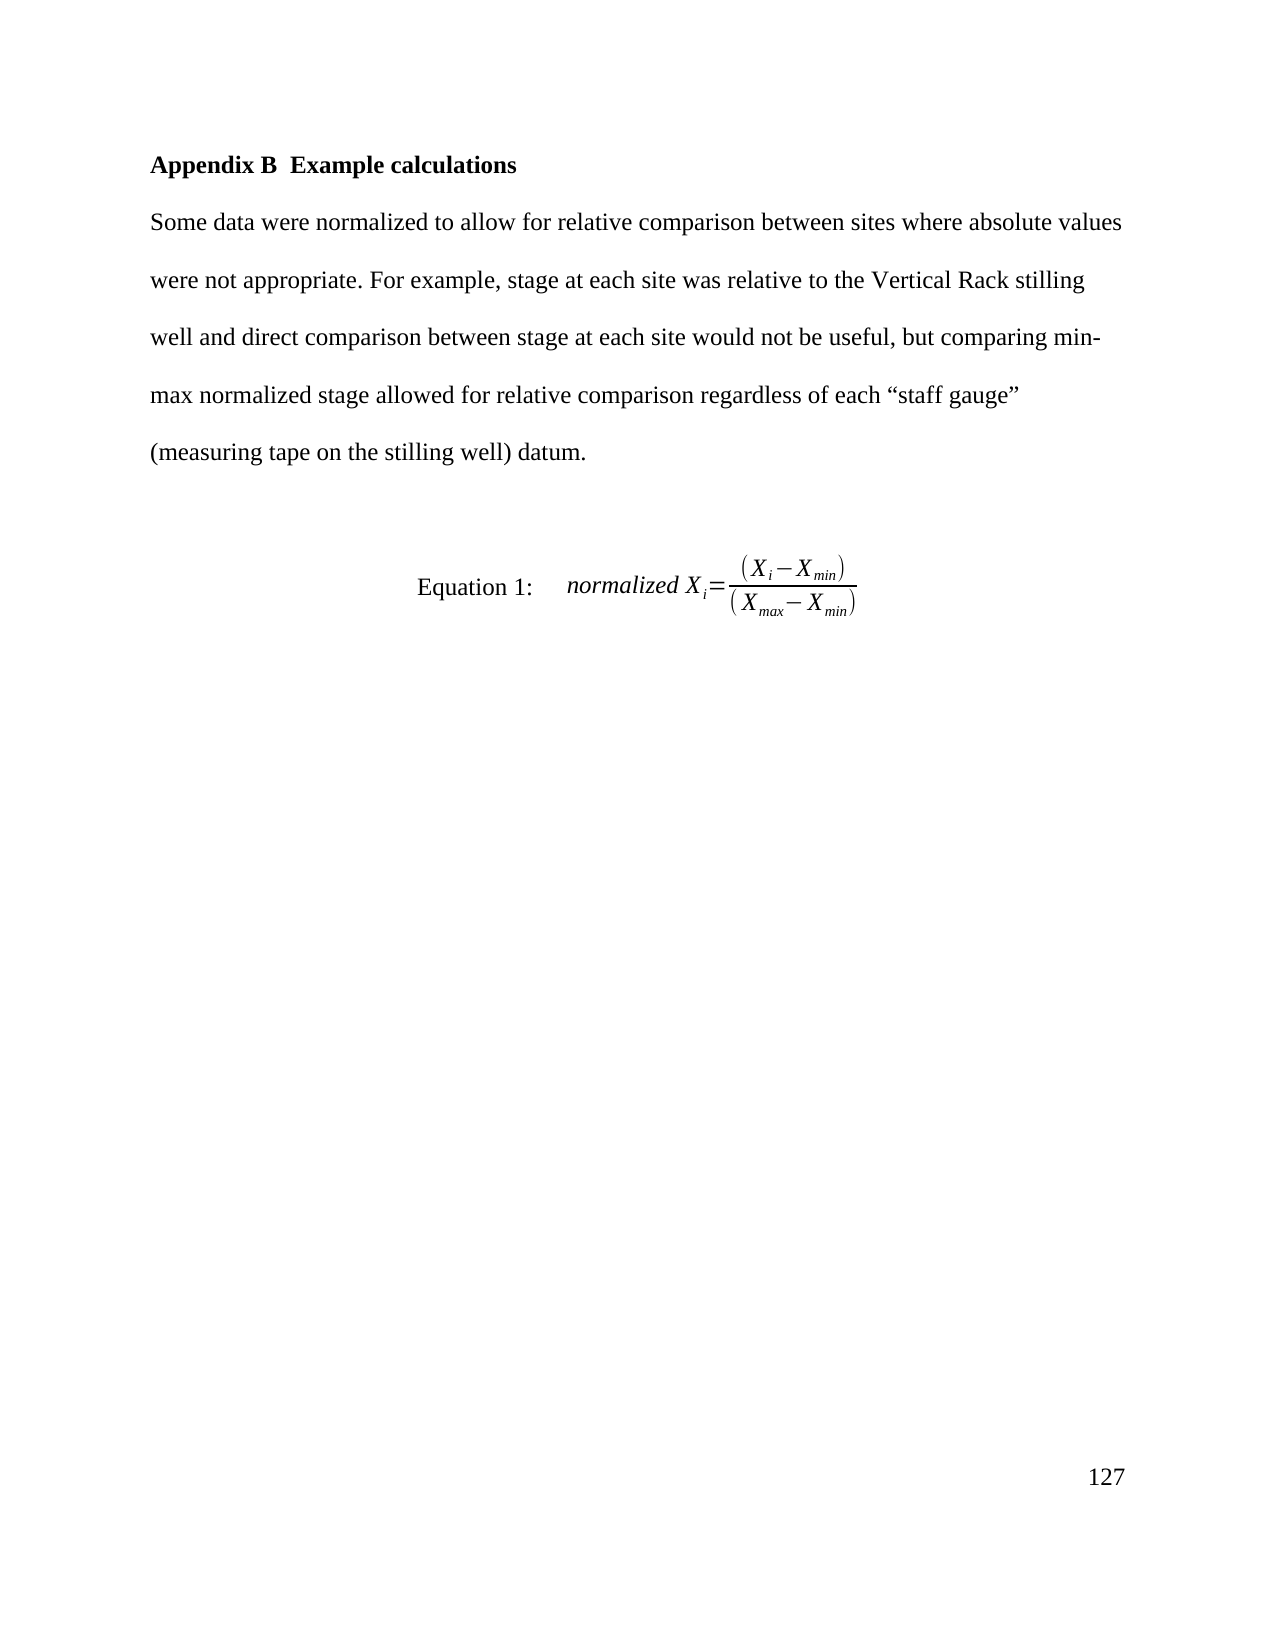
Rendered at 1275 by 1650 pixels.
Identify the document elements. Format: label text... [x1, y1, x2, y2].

subtitle Example calculations [150, 150, 1125, 179]
text Equation 1: [150, 552, 1125, 620]
text Some data were normalized to allow for relative comparison between sites where absolute values were not appropriate. For example, stage at each site was relative to the Vertical Rack stilling well and direct comparison between stage at each site would not be useful, but comparing min-max normalized stage allowed for relative comparison regardless of each “staff gauge” (measuring tape on the stilling well) datum. [150, 207, 1125, 466]
